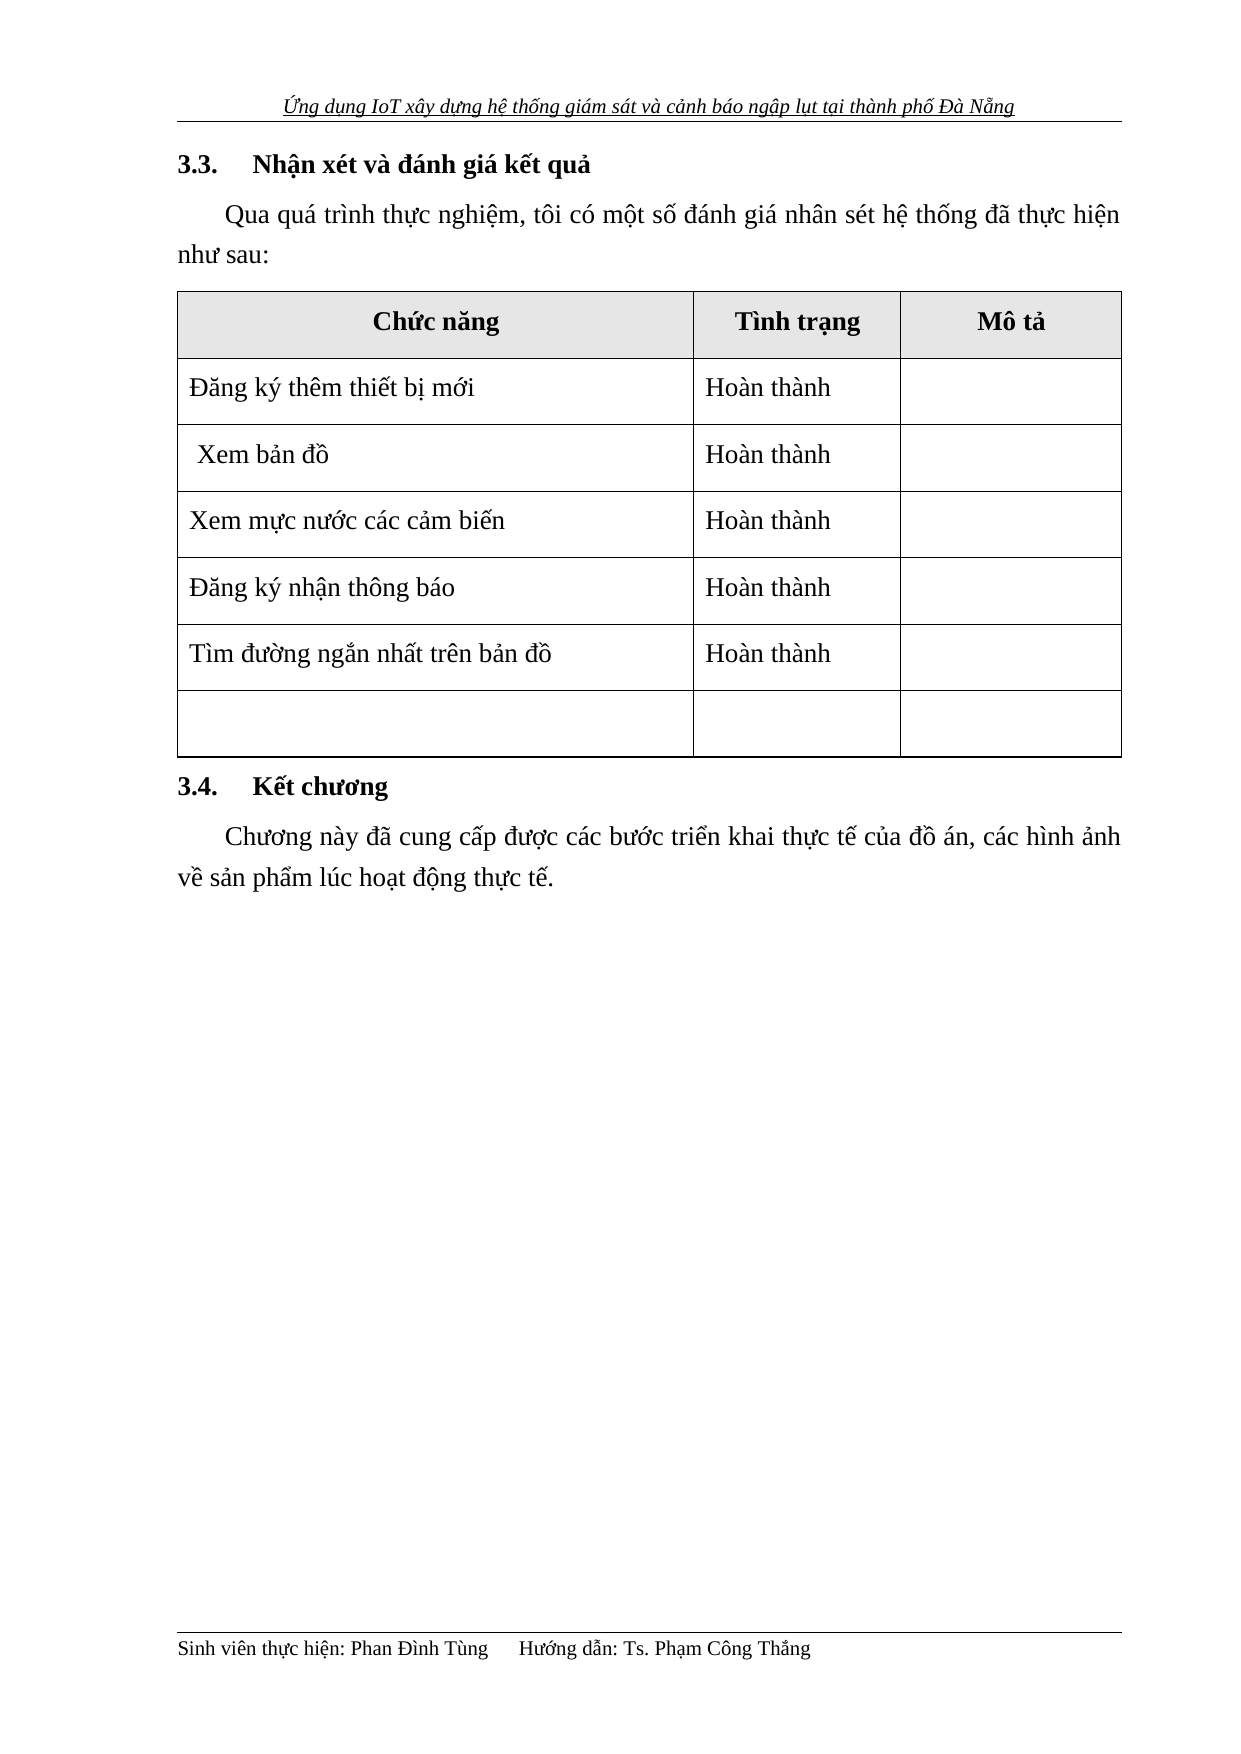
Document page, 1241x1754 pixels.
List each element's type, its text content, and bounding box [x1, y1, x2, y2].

table_header Chức năng [178, 292, 693, 358]
table_cell Xem mực nước các cảm biến [178, 492, 693, 557]
table_cell [901, 558, 1121, 623]
table_cell Đăng ký thêm thiết bị mới [178, 359, 693, 424]
subtitle 3.3. Nhận xét và đánh giá kết quả [177, 148, 1122, 179]
text Chương này đã cung cấp được các bước triển khai thực tế của đồ án, các hình ảnh về sản phẩm lúc hoạt động thực tế. [177, 820, 1122, 892]
table_header Tình trạng [694, 292, 900, 358]
table_cell [901, 359, 1121, 424]
table_cell Hoàn thành [694, 425, 900, 491]
table_cell [178, 691, 693, 756]
table_cell [901, 625, 1121, 690]
table_cell Hoàn thành [694, 625, 900, 690]
table_cell Hoàn thành [694, 359, 900, 424]
subtitle 3.4. Kết chương [177, 770, 1122, 801]
table_cell [694, 691, 900, 756]
table_cell [901, 425, 1121, 491]
table_cell Tìm đường ngắn nhất trên bản đồ [178, 625, 693, 690]
table_cell Hoàn thành [694, 558, 900, 623]
table_cell Đăng ký nhận thông báo [178, 558, 693, 623]
table_cell [901, 492, 1121, 557]
table_cell Xem bản đồ [178, 425, 693, 491]
table_cell [901, 691, 1121, 756]
table_header Mô tả [901, 292, 1121, 358]
text Qua quá trình thực nghiệm, tôi có một số đánh giá nhân sét hệ thống đã thực hiện như sau: [177, 198, 1122, 269]
table_cell Hoàn thành [694, 492, 900, 557]
